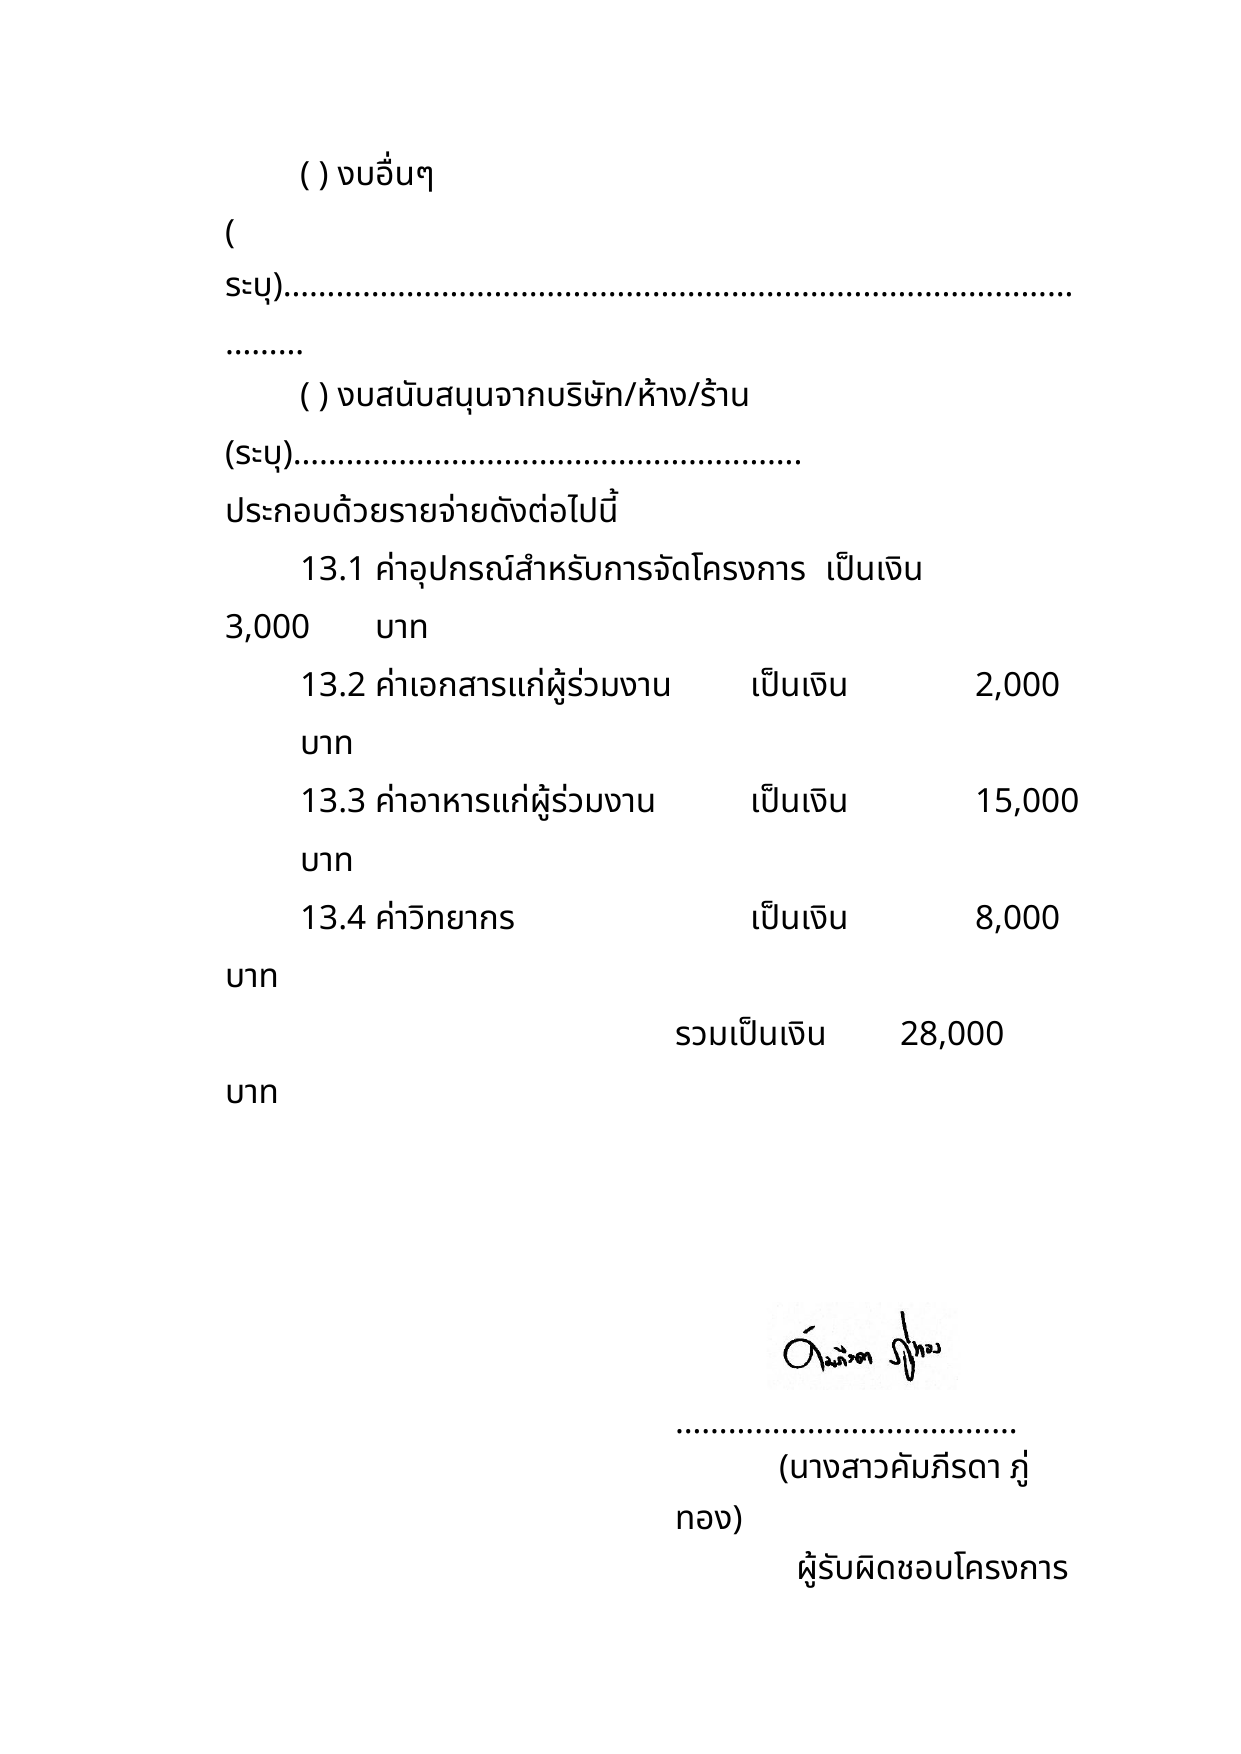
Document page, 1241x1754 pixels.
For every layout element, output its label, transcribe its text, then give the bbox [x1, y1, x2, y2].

text 13.3 ค่าอาหารแก่ผู้ร่วมงาน เป็นเงิน 15,000 บาท [225, 777, 1090, 886]
text รวมเป็นเงิน 28,000 บาท [150, 1009, 1090, 1118]
text ประกอบด้วยรายจ่ายดังต่อไปนี้ [150, 487, 1090, 537]
text ………………………………… [675, 1369, 1090, 1443]
text (นางสาวคัมภีรดา ภู่ทอง) [675, 1443, 1090, 1544]
text 13.2 ค่าเอกสารแก่ผู้ร่วมงาน เป็นเงิน 2,000 บาท [225, 661, 1090, 770]
text 13.4 ค่าวิทยากร เป็นเงิน 8,000 บาท [225, 893, 1090, 1002]
text ( ) งบสนับสนุนจากบริษัท/ห้าง/ร้าน (ระบุ)…………………………………………………. [225, 371, 1090, 479]
text ผู้รับผิดชอบโครงการ [675, 1544, 1090, 1594]
text 13.1 ค่าอุปกรณ์สำหรับการจัดโครงการ เป็นเงิน 3,000 บาท [150, 545, 1090, 653]
text ( ) งบอื่นๆ (ระบุ)……………………………………………………………………………………… [225, 150, 1090, 364]
picture [766, 1302, 961, 1369]
